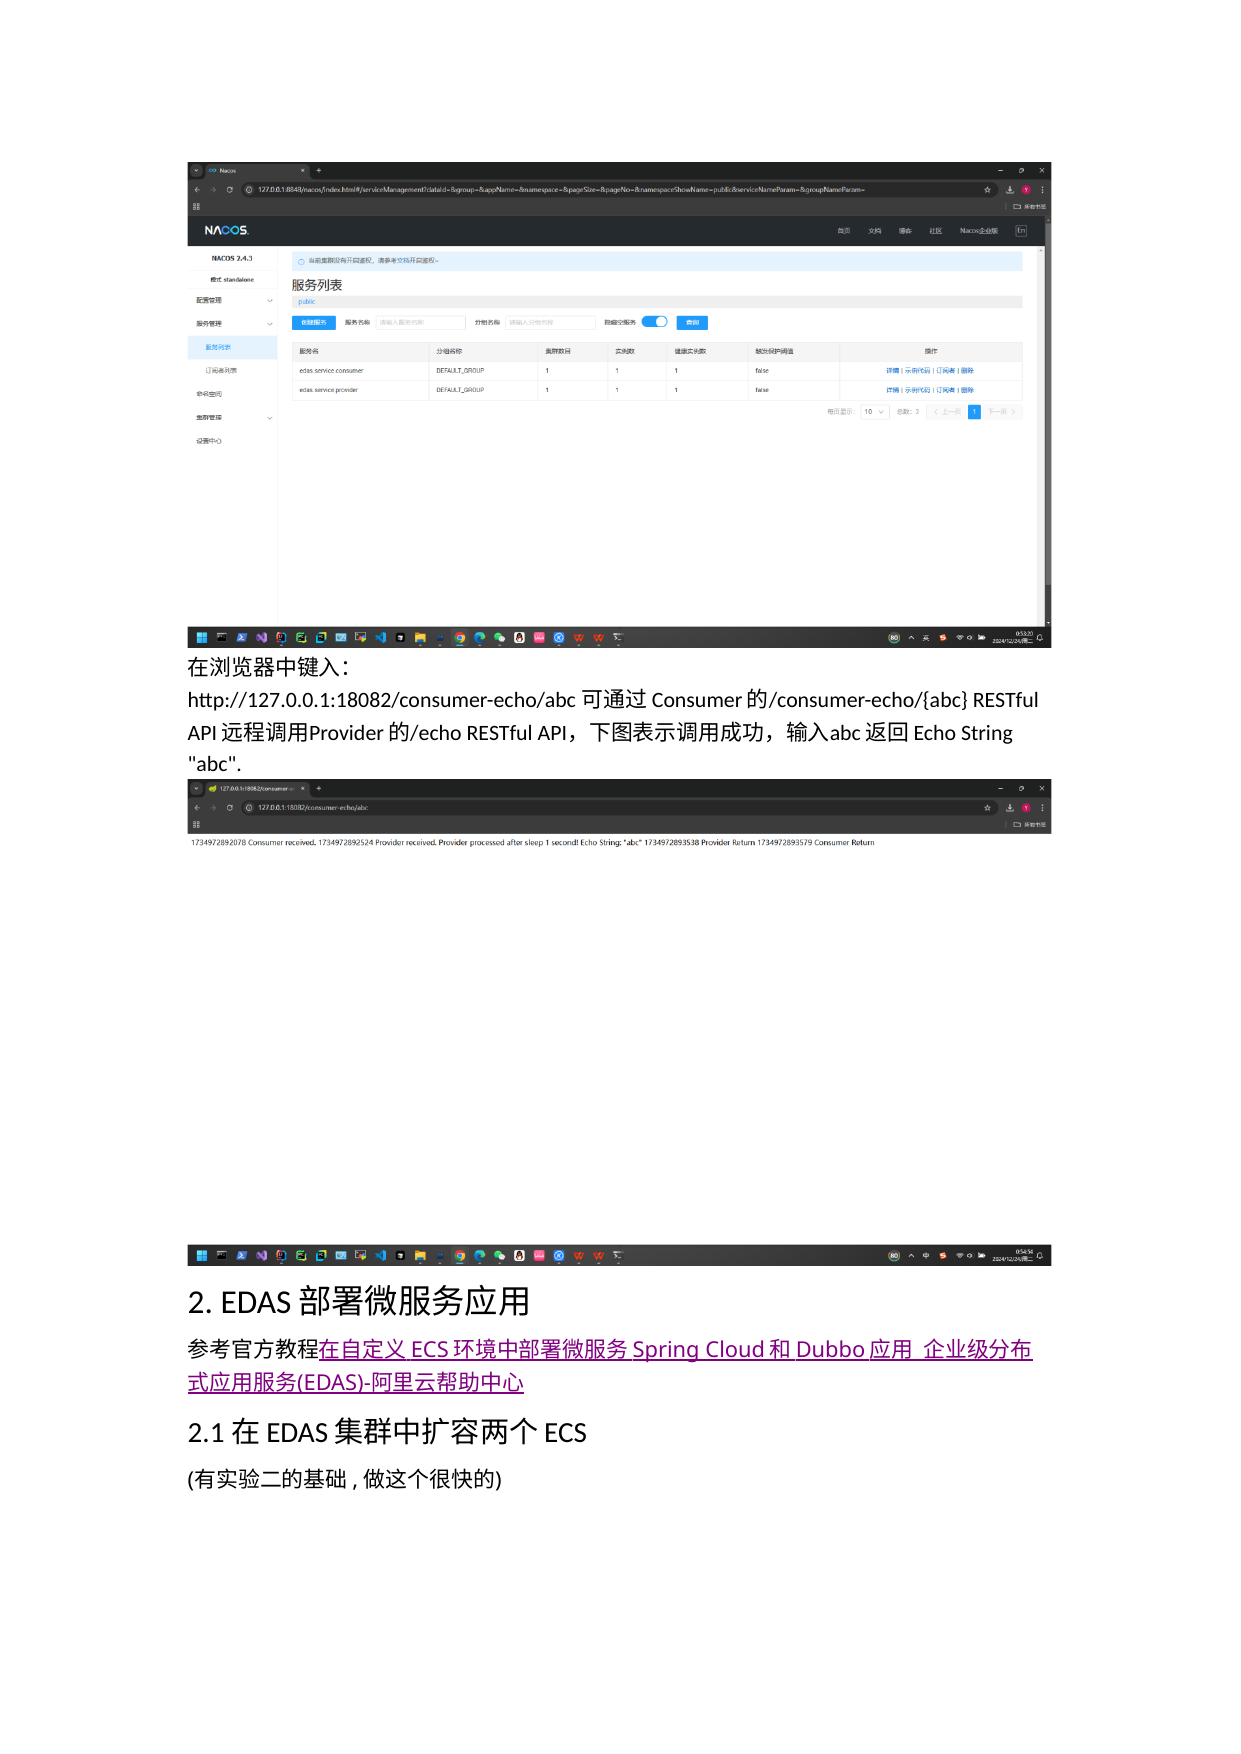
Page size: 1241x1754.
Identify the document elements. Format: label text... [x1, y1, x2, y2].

text API远程调⽤Provider的/echo RESTful API，下图表示调⽤成功，输⼊abc返回Echo String "abc". [187, 714, 1053, 779]
text http://127.0.0.1:18082/consumer-echo/abc 可通过 Consumer的/consumer-echo/{abc} RESTful [187, 682, 1053, 714]
list (有实验二的基础 , 做这个很快的) [187, 1462, 1053, 1494]
list 在EDAS集群中扩容两个ECS [187, 1397, 1053, 1462]
list 参考官方教程在自定义ECS环境中部署微服务Spring Cloud和Dubbo应用_企业级分布式应用服务(EDAS)-阿里云帮助中心 [187, 1332, 1053, 1397]
list EDAS部署微服务应用 [187, 1267, 1053, 1332]
picture [187, 162, 1052, 648]
text 在浏览器中键⼊： [187, 649, 1053, 682]
picture [187, 779, 1052, 1266]
